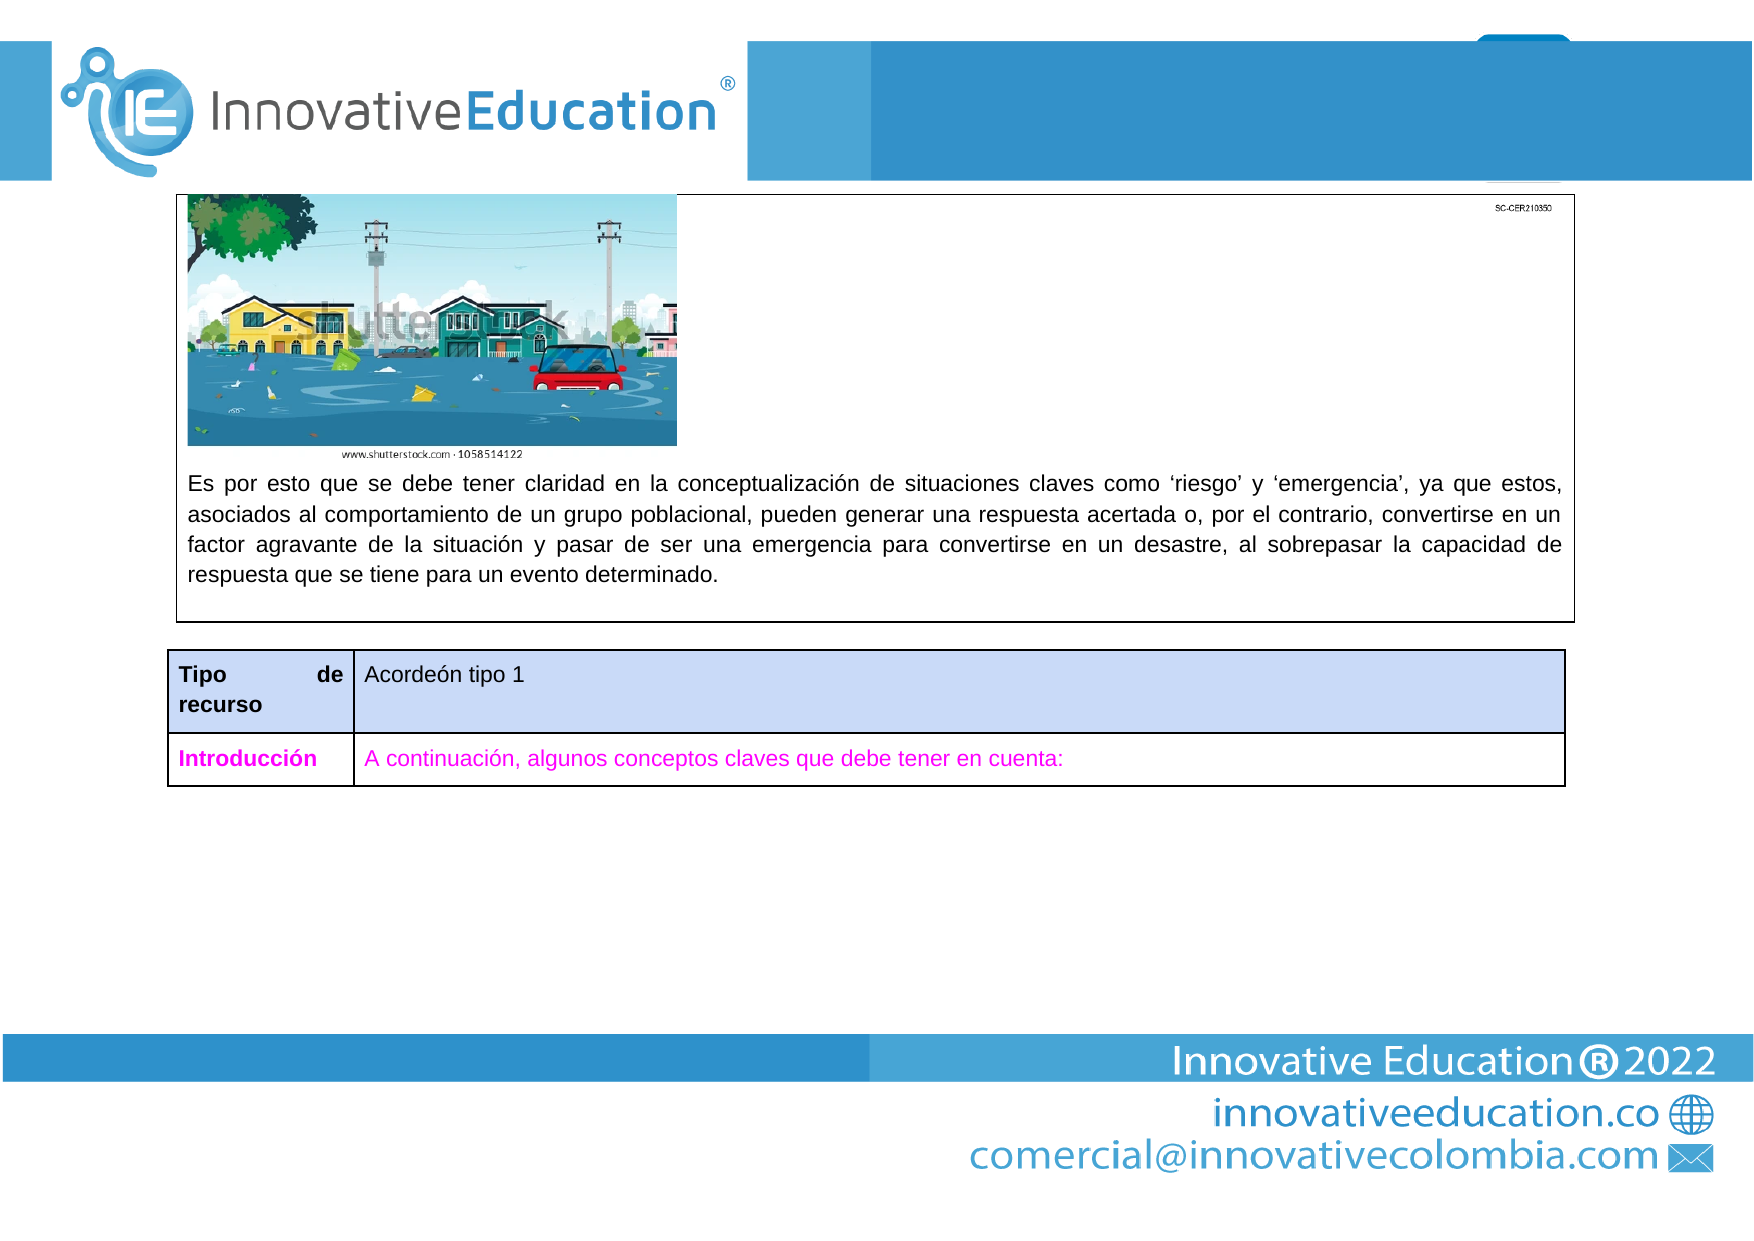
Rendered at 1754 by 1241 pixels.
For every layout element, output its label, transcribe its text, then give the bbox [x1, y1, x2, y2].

picture [0, 28, 1752, 462]
table_header Tipo de recurso [169, 651, 353, 732]
table_header Acordeón tipo 1 [355, 651, 1564, 732]
picture [2, 1032, 1754, 1179]
table_cell Introducción [169, 734, 353, 785]
table_cell A continuación, algunos conceptos claves que debe tener en cuenta: [355, 734, 1564, 785]
